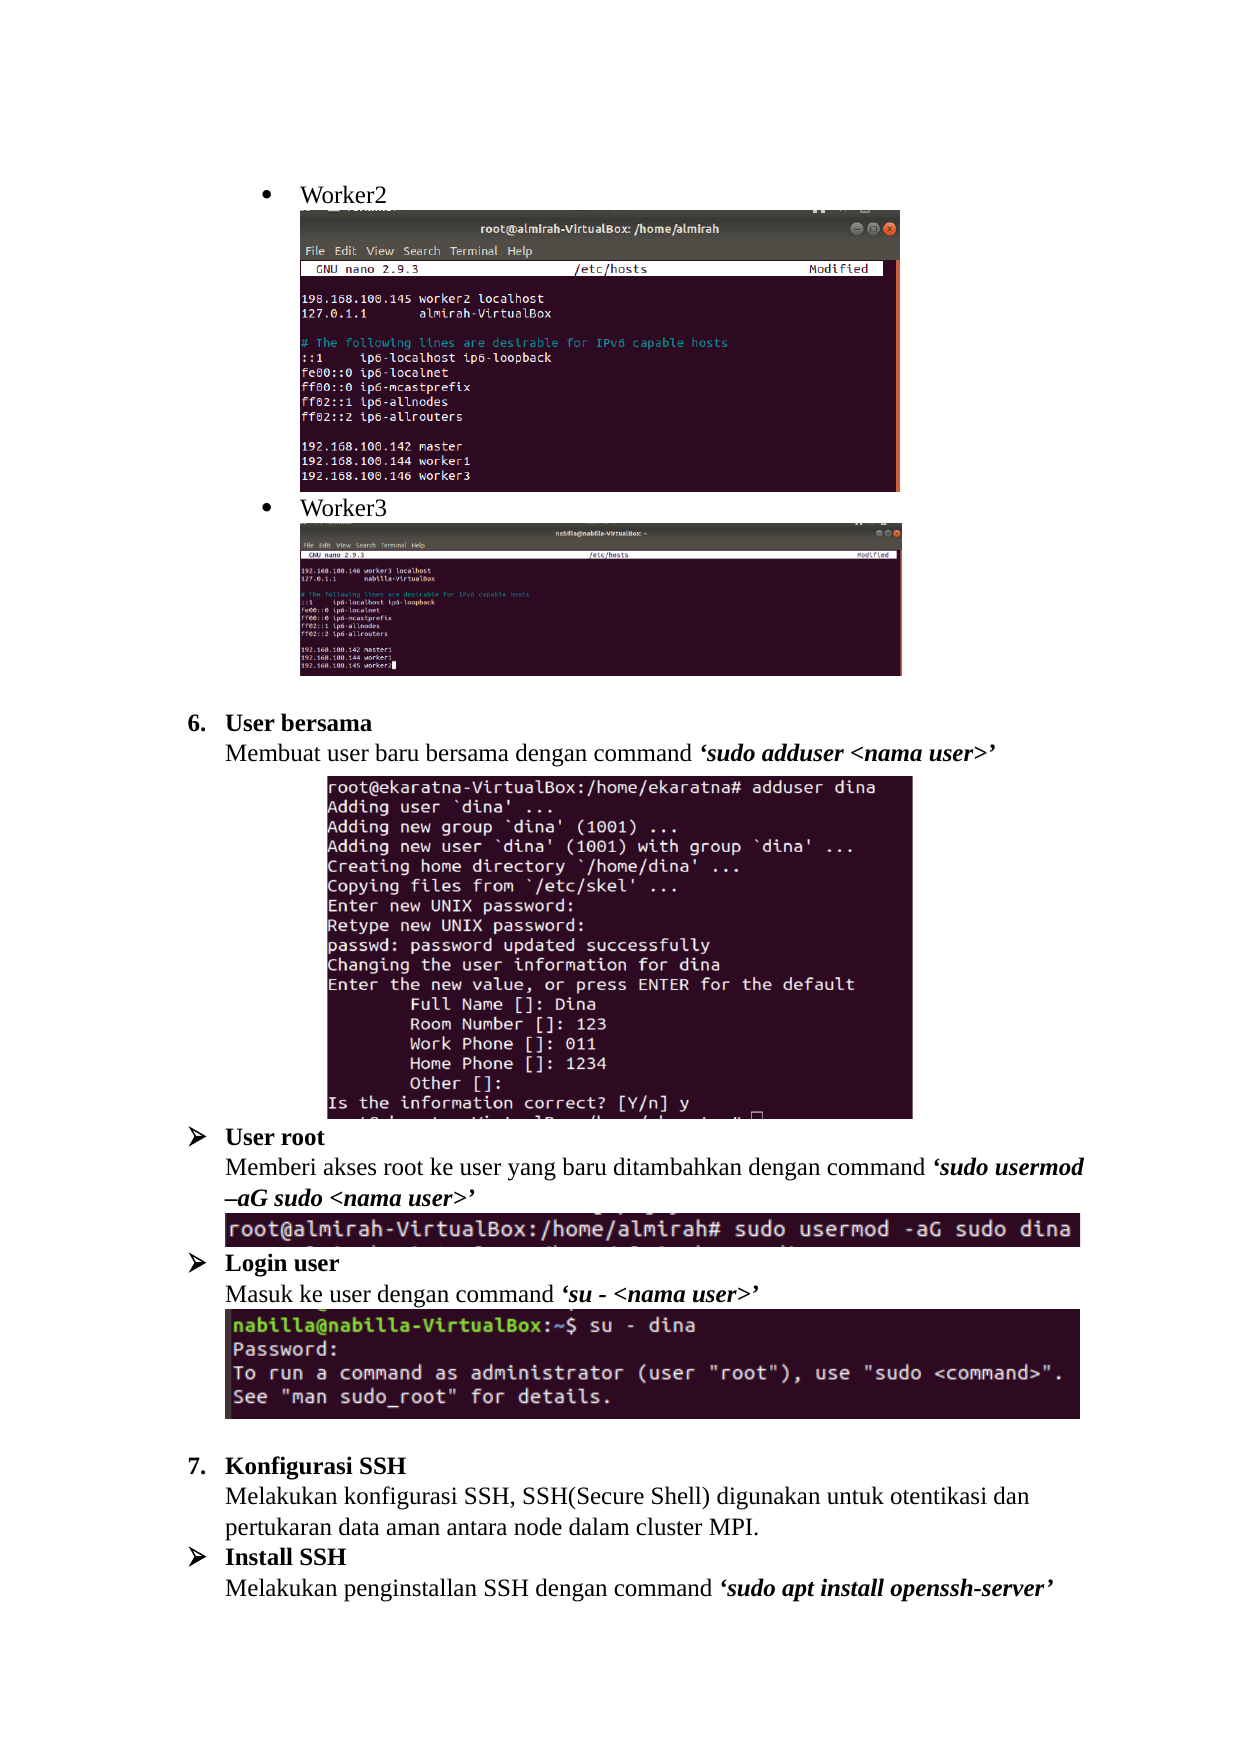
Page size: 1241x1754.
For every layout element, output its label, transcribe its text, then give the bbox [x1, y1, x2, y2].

picture [300, 210, 900, 492]
list User bersama [187, 708, 1090, 737]
picture [300, 523, 902, 676]
list Worker2 [262, 180, 1090, 209]
list Login user [187, 1248, 1090, 1277]
list Melakukan konfigurasi SSH, SSH(Secure Shell) digunakan untuk otentikasi dan pertukaran data aman antara node dalam cluster MPI. [225, 1481, 1090, 1541]
picture [225, 1213, 1080, 1247]
picture [327, 776, 913, 1119]
list Konfigurasi SSH [187, 1451, 1090, 1480]
list Memberi akses root ke user yang baru ditambahkan dengan command ‘sudo usermod –aG sudo <nama user>’ [225, 1152, 1090, 1212]
list Worker3 [262, 493, 1090, 521]
list Membuat user baru bersama dengan command ‘sudo adduser <nama user>’ [225, 738, 1090, 767]
list Masuk ke user dengan command ‘su - <nama user>’ [225, 1279, 1090, 1307]
list Melakukan penginstallan SSH dengan command ‘sudo apt install openssh-server’ [225, 1573, 1090, 1601]
list Install SSH [187, 1542, 1090, 1571]
picture [225, 1309, 1080, 1419]
